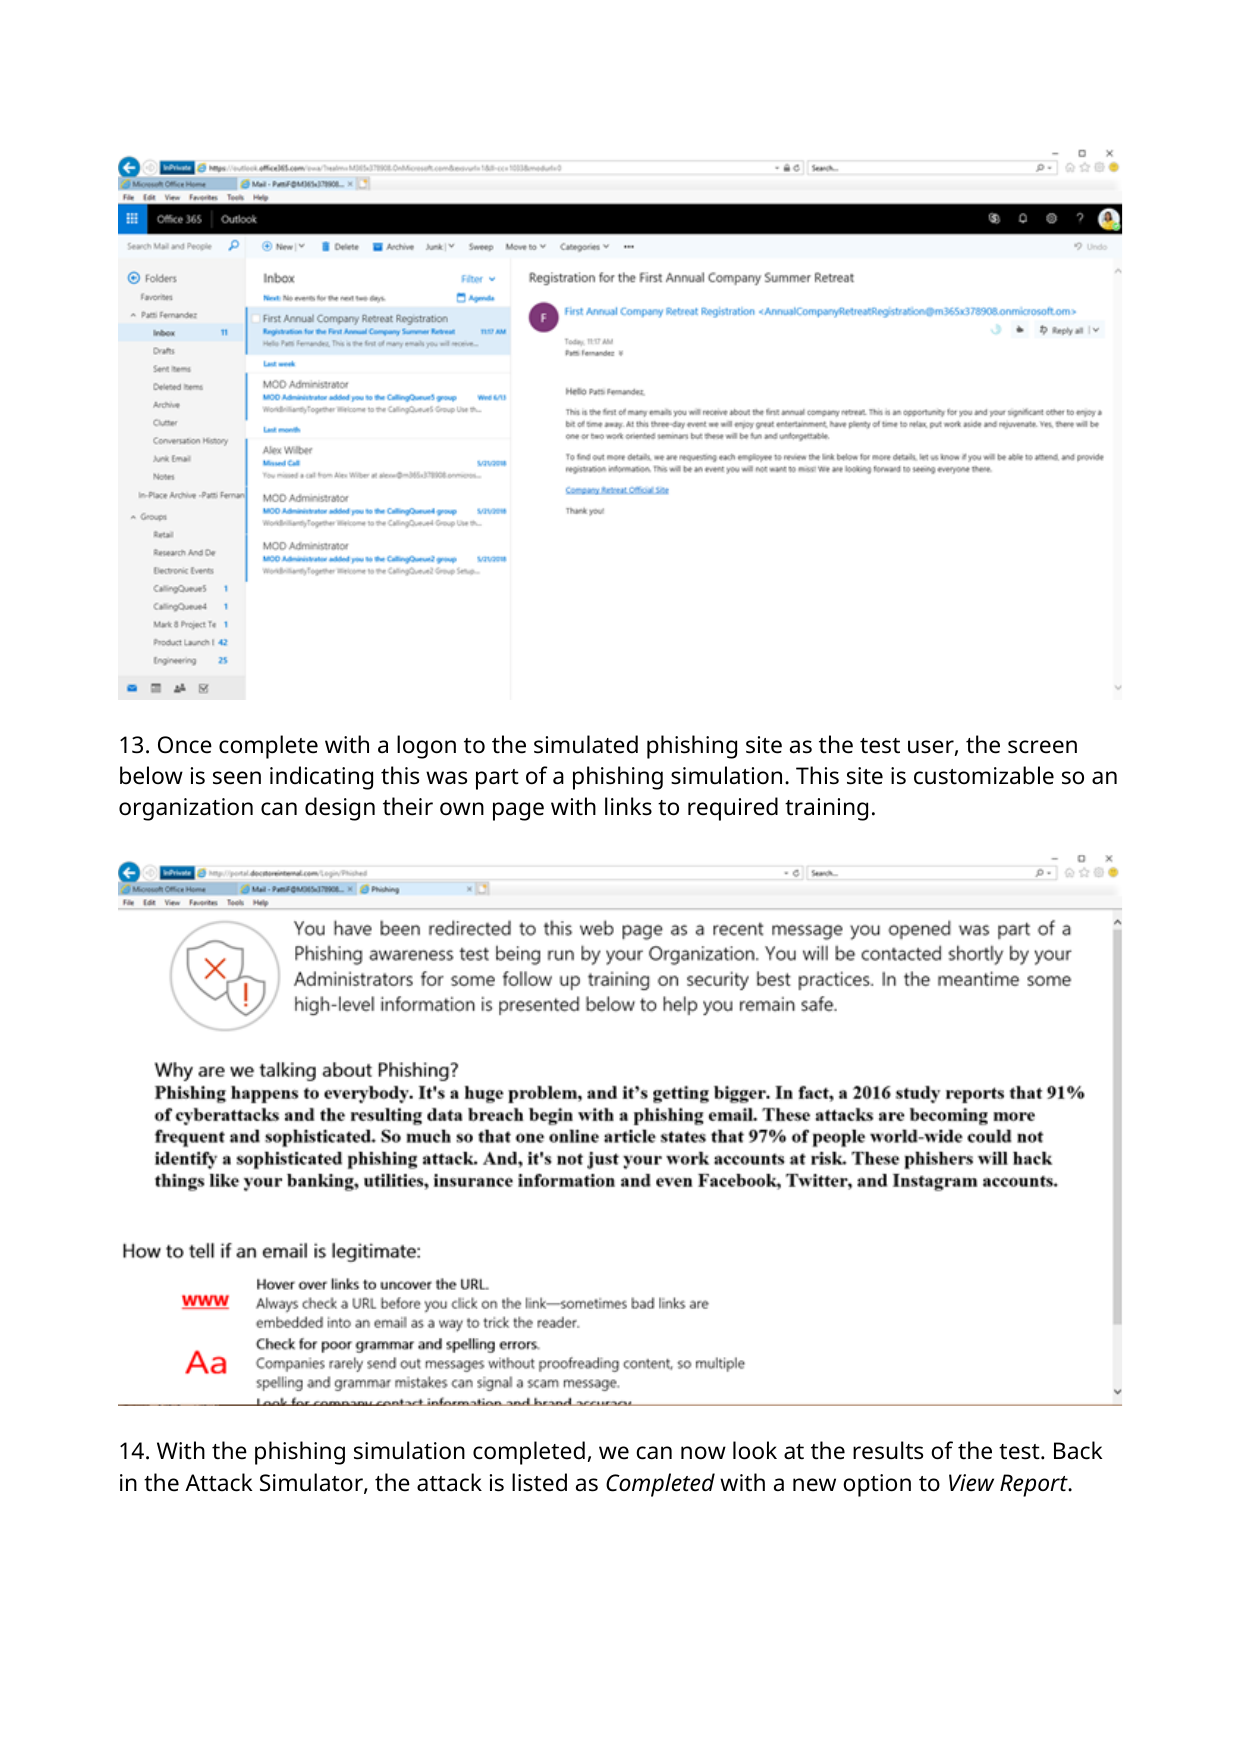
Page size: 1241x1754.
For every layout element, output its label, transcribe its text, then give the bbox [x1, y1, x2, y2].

text 14. With the phishing simulation completed, we can now look at the results of the test. Back in the Attack Simulator, the attack is listed as Completed with a new option to View Report. [118, 1435, 1122, 1498]
picture [118, 147, 1123, 700]
picture [118, 851, 1123, 1406]
text 13. Once complete with a logon to the simulated phishing site as the test user, the screen below is seen indicating this was part of a phishing simulation. This site is customizable so an organization can design their own page with links to required training. [118, 729, 1122, 823]
